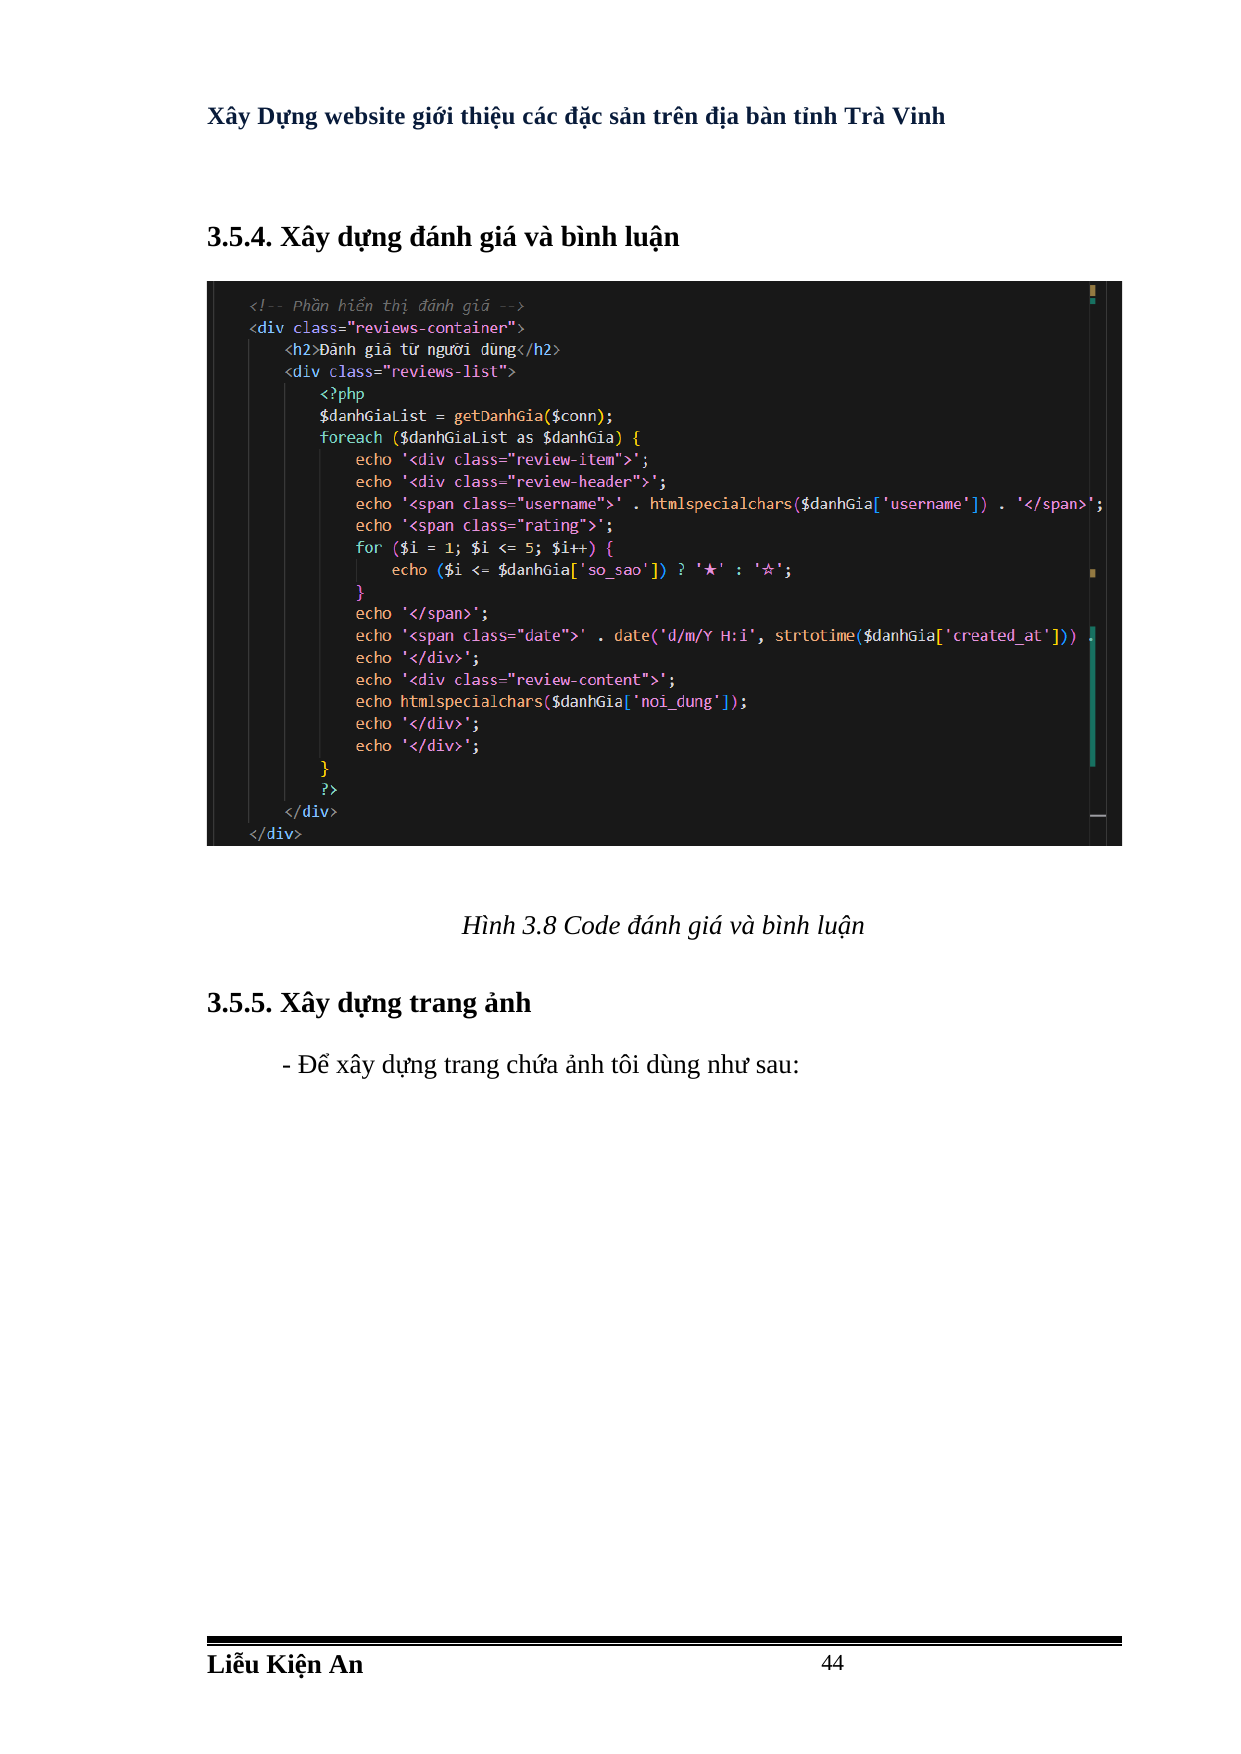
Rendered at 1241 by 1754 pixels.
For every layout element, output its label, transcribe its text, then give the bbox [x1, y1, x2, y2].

subtitle Xây dựng đánh giá và bình luận [207, 219, 1122, 252]
subtitle Xây dựng trang ảnh [207, 986, 1122, 1019]
text Hình 3.8 Code đánh giá và bình luận [207, 909, 1122, 940]
picture [206, 281, 1123, 846]
text - Để xây dựng trang chứa ảnh tôi dùng như sau: [207, 1048, 1122, 1079]
